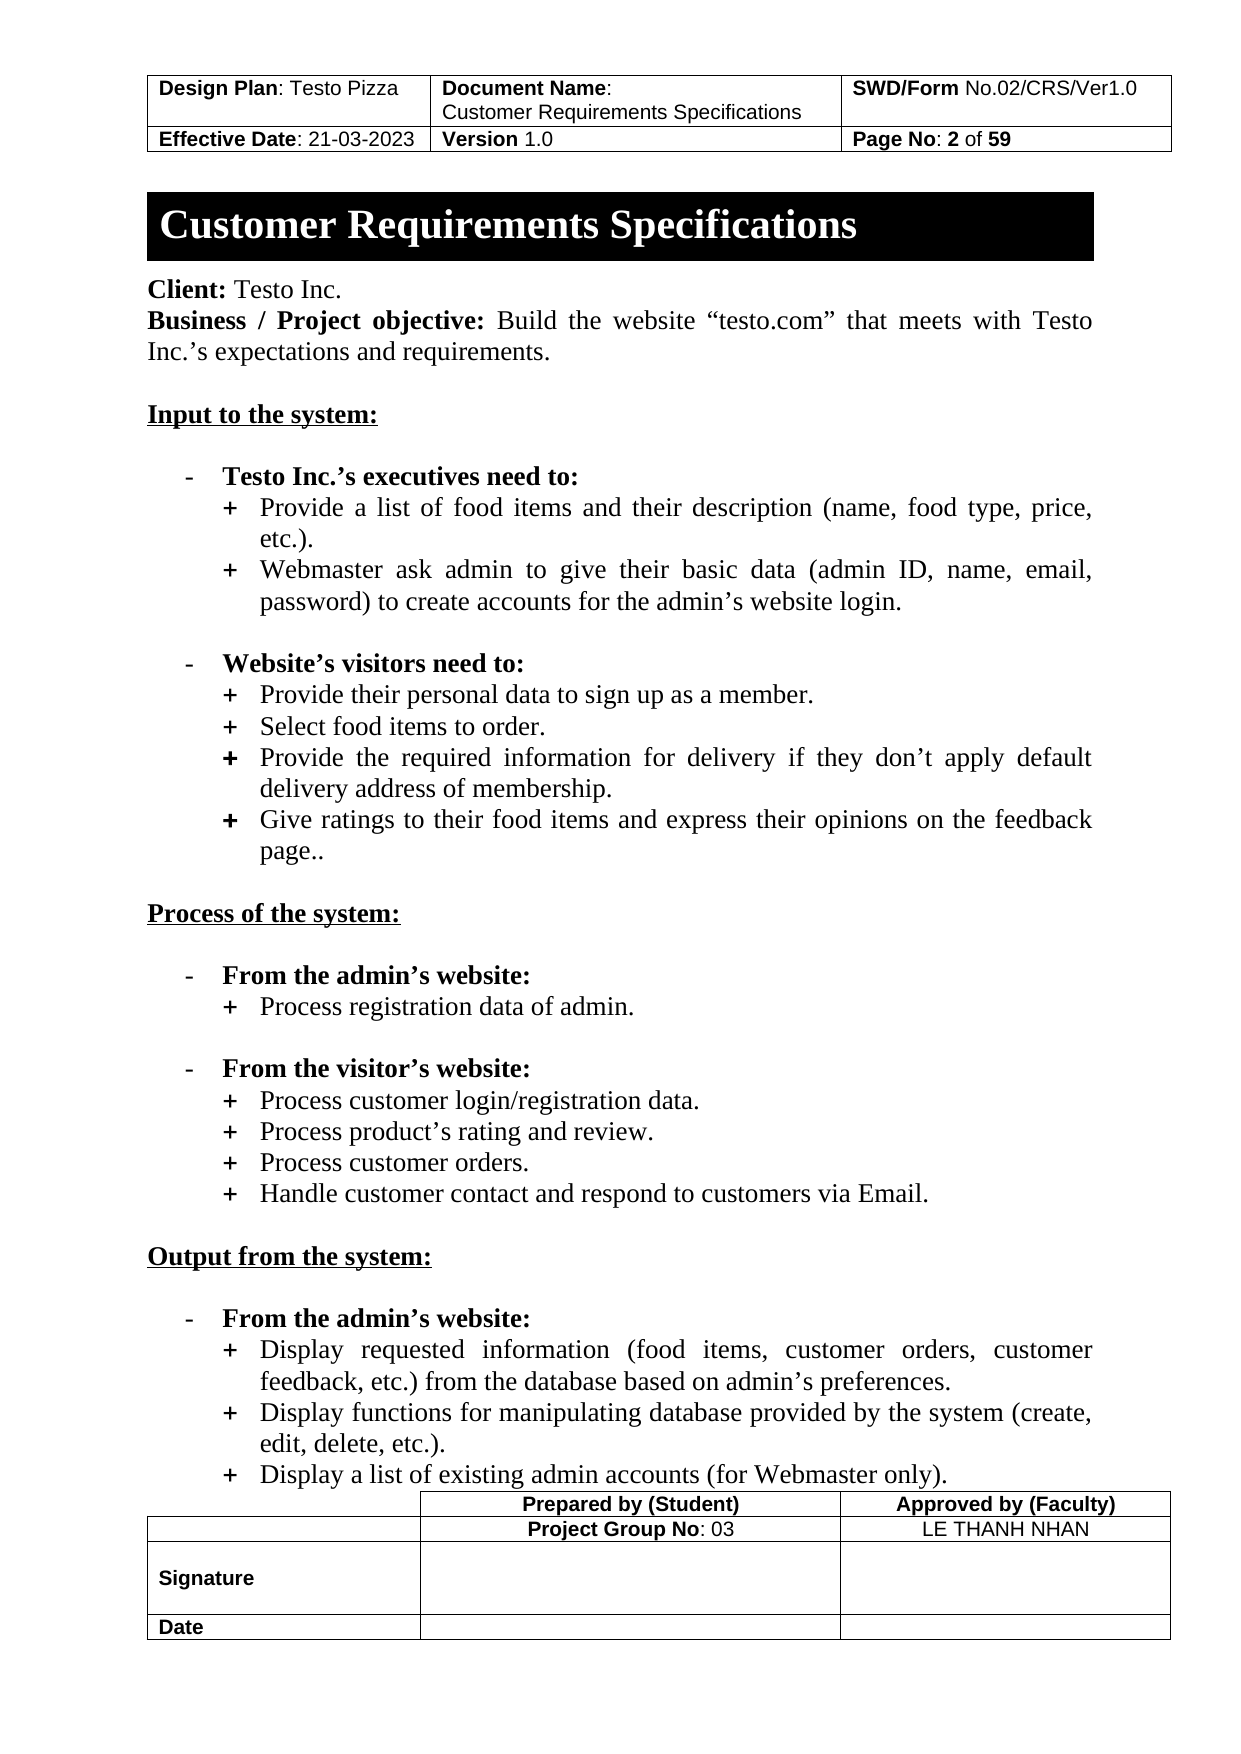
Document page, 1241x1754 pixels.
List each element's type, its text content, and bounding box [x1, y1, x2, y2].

list Provide the required information for delivery if they don’t apply default delivery address of membership. [222, 741, 1093, 803]
list Display requested information (food items, customer orders, customer feedback, etc.) from the database based on admin’s preferences. [222, 1333, 1093, 1396]
list Webmaster ask admin to give their basic data (admin ID, name, email, password) to create accounts for the admin’s website login. [222, 554, 1093, 616]
list Process registration data of admin. [222, 990, 1093, 1021]
text Output from the system: [147, 1240, 1093, 1271]
list Provide their personal data to sign up as a member. [222, 678, 1093, 709]
list Display a list of existing admin accounts (for Webmaster only). [222, 1458, 1093, 1489]
list Process product’s rating and review. [222, 1115, 1093, 1146]
list From the admin’s website: [184, 959, 1093, 990]
list Provide a list of food items and their description (name, food type, price, etc.). [222, 491, 1093, 554]
list Select food items to order. [222, 709, 1093, 741]
text Business / Project objective: Build the website “testo.com” that meets with Testo Inc.’s expectations and requirements. [147, 304, 1093, 367]
list Website’s visitors need to: [184, 647, 1093, 678]
table_header Customer Requirements Specifications [148, 193, 1093, 260]
list Process customer login/registration data. [222, 1084, 1093, 1115]
text Input to the system: [147, 398, 1093, 429]
list Testo Inc.’s executives need to: [184, 460, 1093, 491]
list Process customer orders. [222, 1146, 1093, 1177]
text Client: Testo Inc. [147, 273, 1093, 304]
list Give ratings to their food items and express their opinions on the feedback page.. [222, 803, 1093, 866]
list Handle customer contact and respond to customers via Email. [222, 1177, 1093, 1209]
list From the visitor’s website: [184, 1053, 1093, 1084]
list From the admin’s website: [184, 1302, 1093, 1333]
list Display functions for manipulating database provided by the system (create, edit, delete, etc.). [222, 1396, 1093, 1458]
text Process of the system: [147, 897, 1093, 928]
